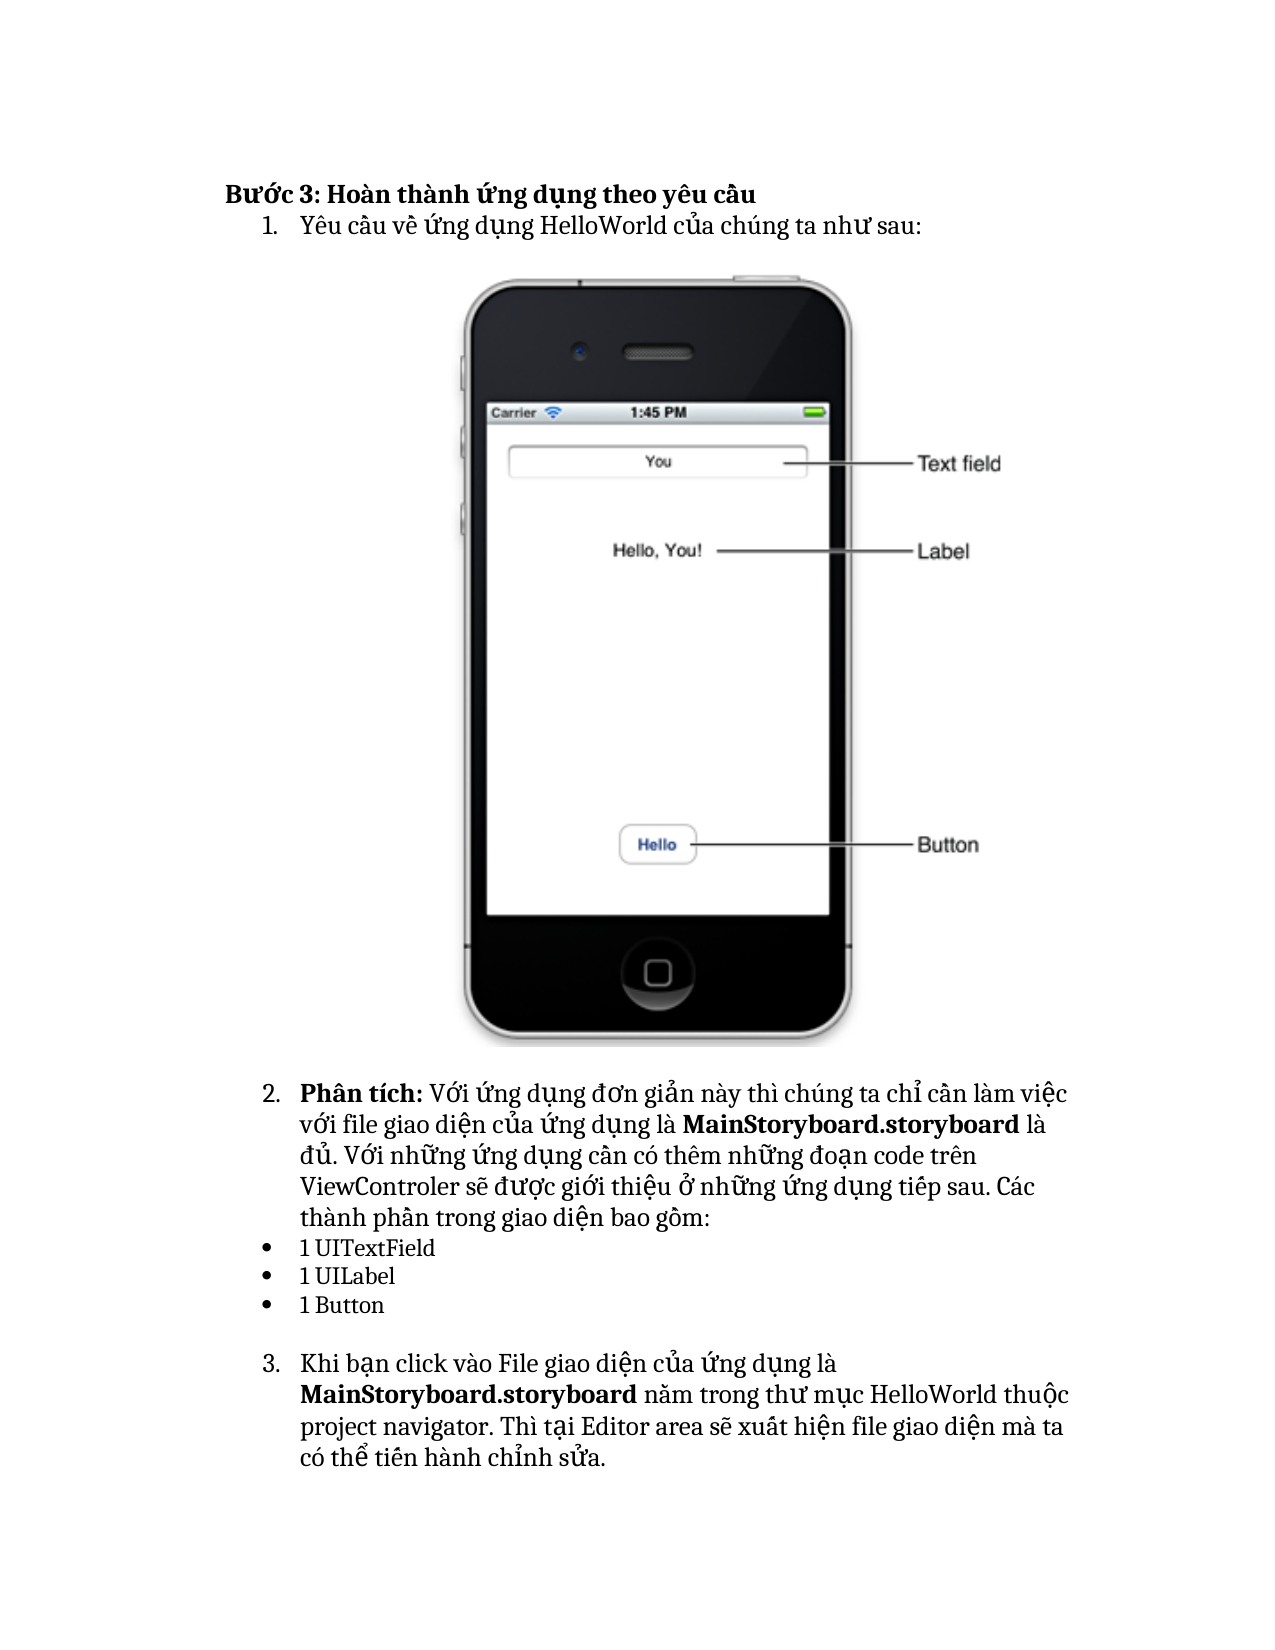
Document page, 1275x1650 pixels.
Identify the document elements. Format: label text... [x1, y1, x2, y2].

picture [450, 272, 1013, 1047]
list Phân tích: Với ứng dụng đơn giản này thì chúng ta chỉ cần làm việc với file giao diện của ứng dụng là MainStoryboard.storyboard là đủ. Với những ứng dụng cần có thêm những đoạn code trên ViewControler sẽ được giới thiệu ở những ứng dụng tiếp sau. Các thành phần trong giao diện bao gồm: [262, 1078, 1087, 1233]
text Bước 3: Hoàn thành ứng dụng theo yêu cầu [225, 179, 1087, 210]
list 1 UILabel [262, 1262, 1087, 1291]
list Khi bạn click vào File giao diện của ứng dụng là MainStoryboard.storyboard nằm trong thư mục HelloWorld thuộc project navigator. Thì tại Editor area sẽ xuất hiện file giao diện mà ta có thể tiến hành chỉnh sửa. [262, 1348, 1087, 1473]
list Yêu cầu về ứng dụng HelloWorld của chúng ta như sau: [262, 210, 1087, 241]
list 1 UITextField [262, 1233, 1087, 1262]
list 1 Button [262, 1291, 1087, 1320]
